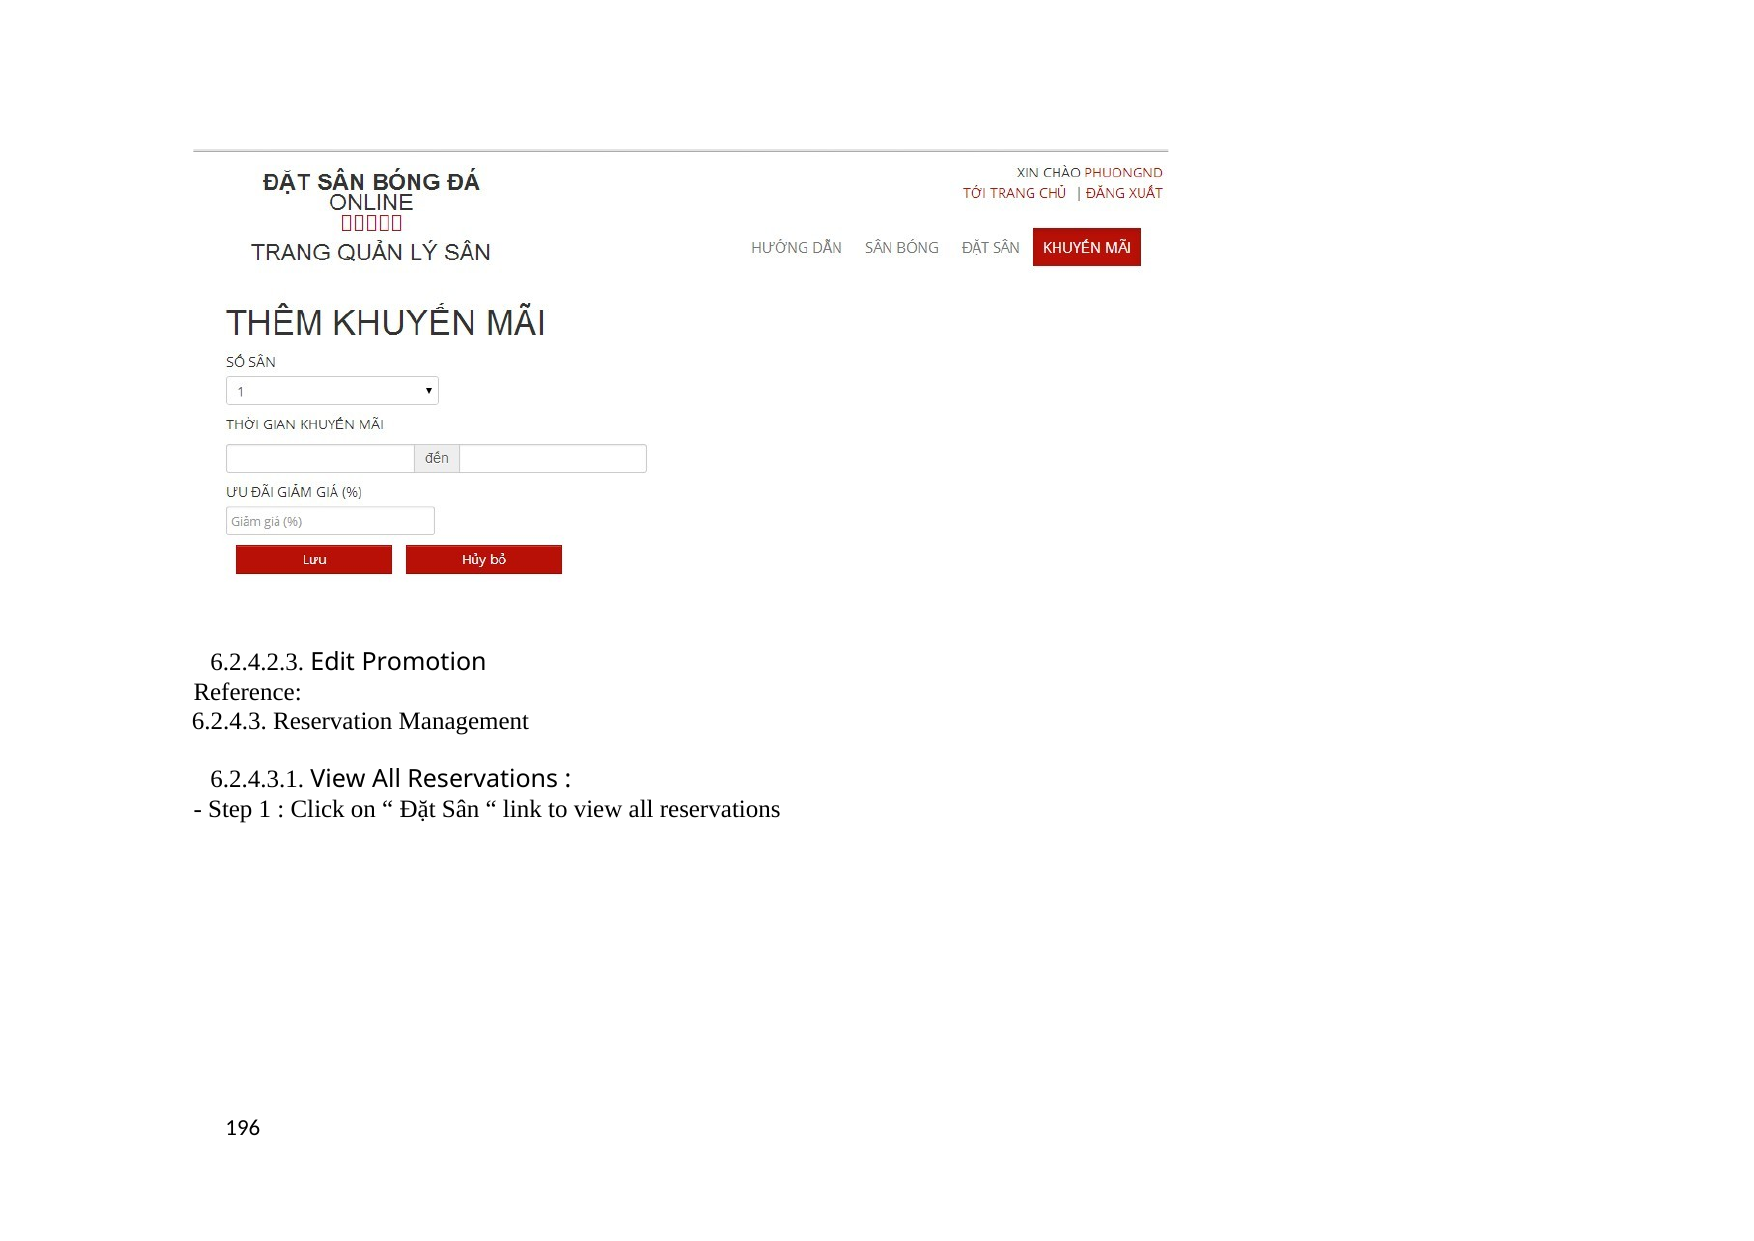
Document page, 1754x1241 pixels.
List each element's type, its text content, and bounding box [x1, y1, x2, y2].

picture [193, 149, 1169, 589]
text Reference: [193, 677, 1604, 706]
subtitle Reservation Management [192, 707, 1604, 735]
subtitle Edit Promotion [210, 644, 1604, 677]
subtitle View All Reservations : [210, 760, 1604, 794]
text - Step 1 : Click on “ Đặt Sân “ link to view all reservations [193, 794, 1604, 823]
